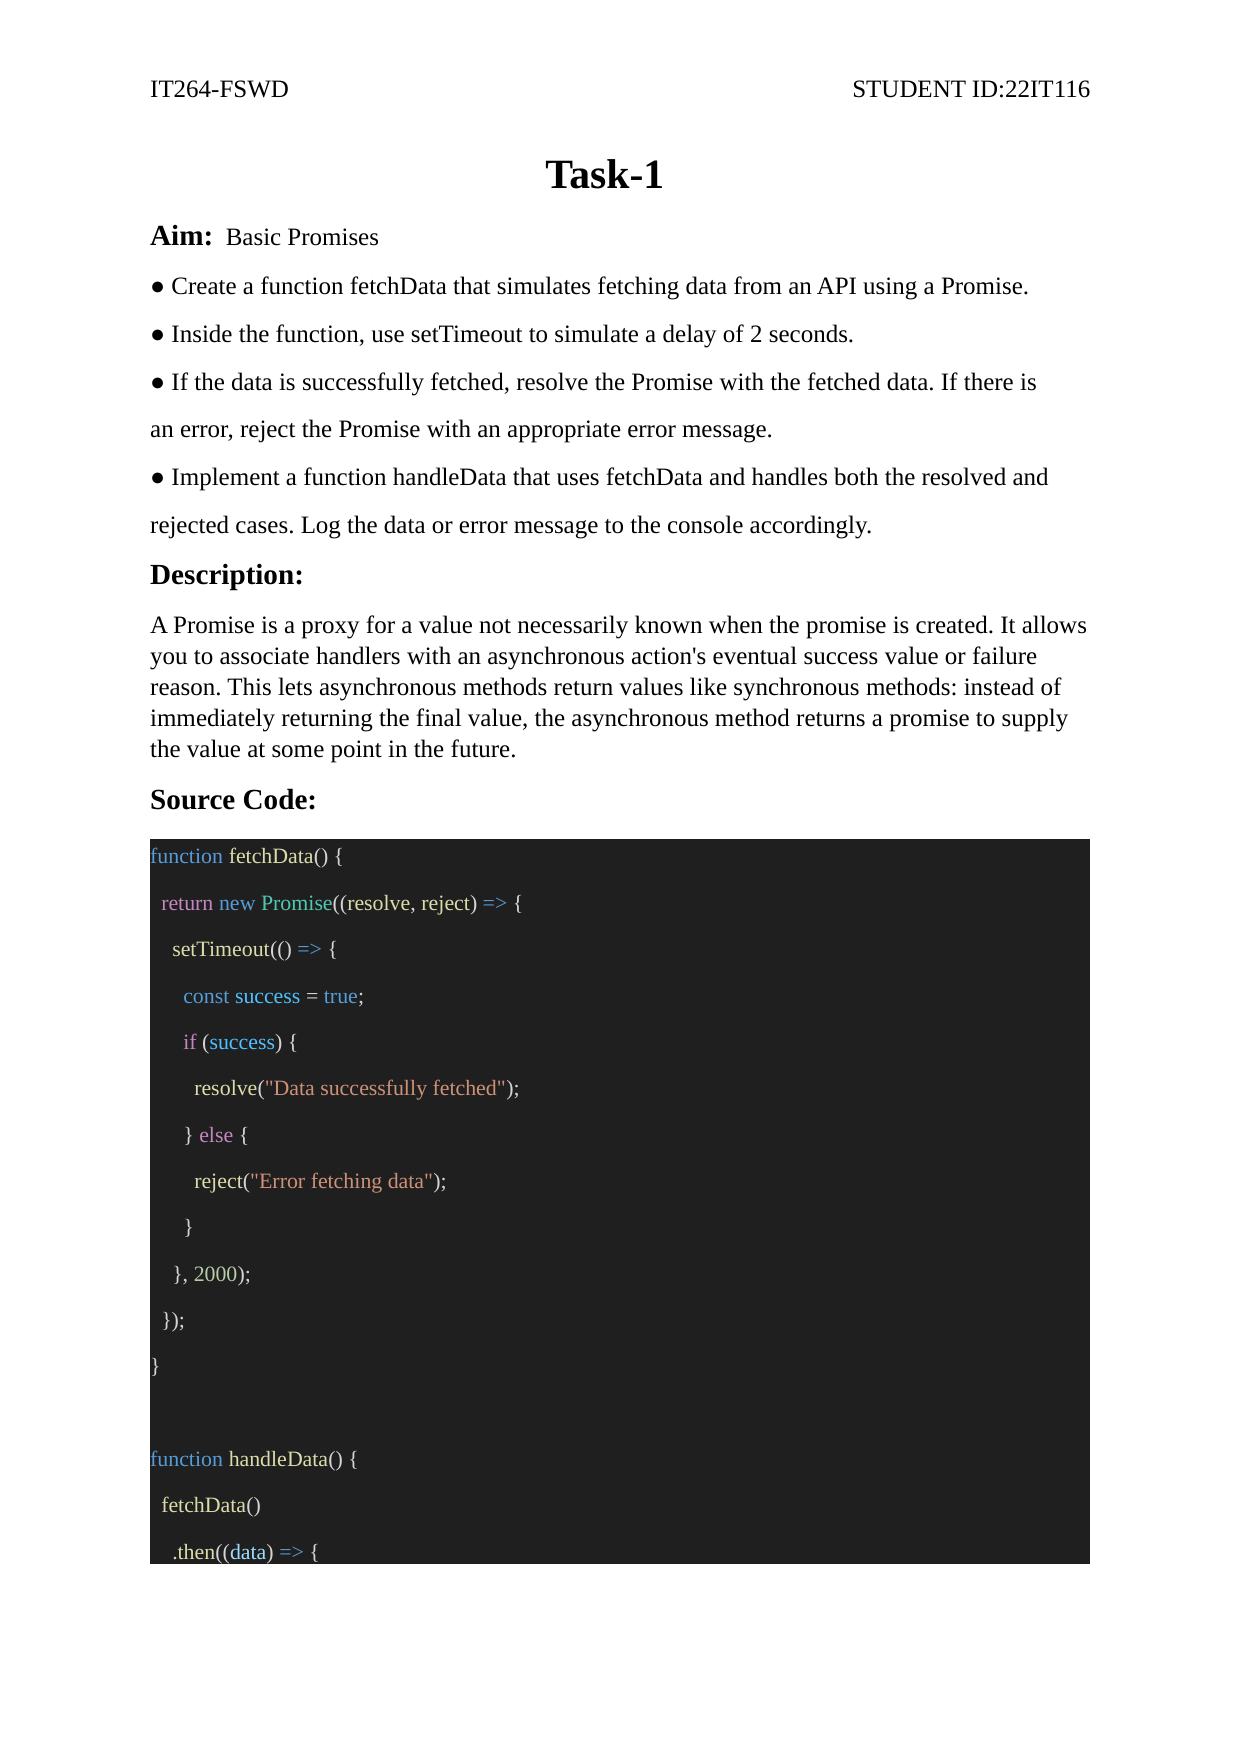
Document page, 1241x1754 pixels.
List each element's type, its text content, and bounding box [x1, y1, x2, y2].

text ● Implement a function handleData that uses fetchData and handles both the resolved and [150, 462, 1090, 491]
text function fetchData() { [150, 839, 1090, 869]
text ● Create a function fetchData that simulates fetching data from an API using a Promise. [150, 271, 1090, 300]
text }, 2000); [150, 1256, 1090, 1286]
text Description: [150, 557, 1090, 591]
text ● If the data is successfully fetched, resolve the Promise with the fetched data. If there is [150, 367, 1090, 395]
text return new Promise((resolve, reject) => { [150, 885, 1090, 915]
text Source Code: [150, 782, 1090, 816]
text if (success) { [150, 1024, 1090, 1054]
text .then((data) => { [150, 1534, 1090, 1564]
text reject("Error fetching data"); [150, 1163, 1090, 1193]
text an error, reject the Promise with an appropriate error message. [150, 414, 1090, 443]
text } else { [150, 1117, 1090, 1147]
text }); [150, 1303, 1090, 1332]
text Aim: Basic Promises [150, 218, 1090, 252]
text resolve("Data successfully fetched"); [150, 1071, 1090, 1101]
text A Promise is a proxy for a value not necessarily known when the promise is created. It allows you to associate handlers with an asynchronous action's eventual success value or failure reason. This lets asynchronous methods return values like synchronous methods: instead of immediately returning the final value, the asynchronous method returns a promise to supply the value at some point in the future. [150, 610, 1090, 763]
text Task-1 [150, 150, 1090, 198]
text fetchData() [150, 1488, 1090, 1518]
text rejected cases. Log the data or error message to the console accordingly. [150, 510, 1090, 538]
text ● Inside the function, use setTimeout to simulate a delay of 2 seconds. [150, 319, 1090, 348]
text function handleData() { [150, 1442, 1090, 1471]
text setTimeout(() => { [150, 932, 1090, 961]
text const success = true; [150, 978, 1090, 1008]
text } [150, 1210, 1090, 1239]
text } [150, 1349, 1090, 1379]
